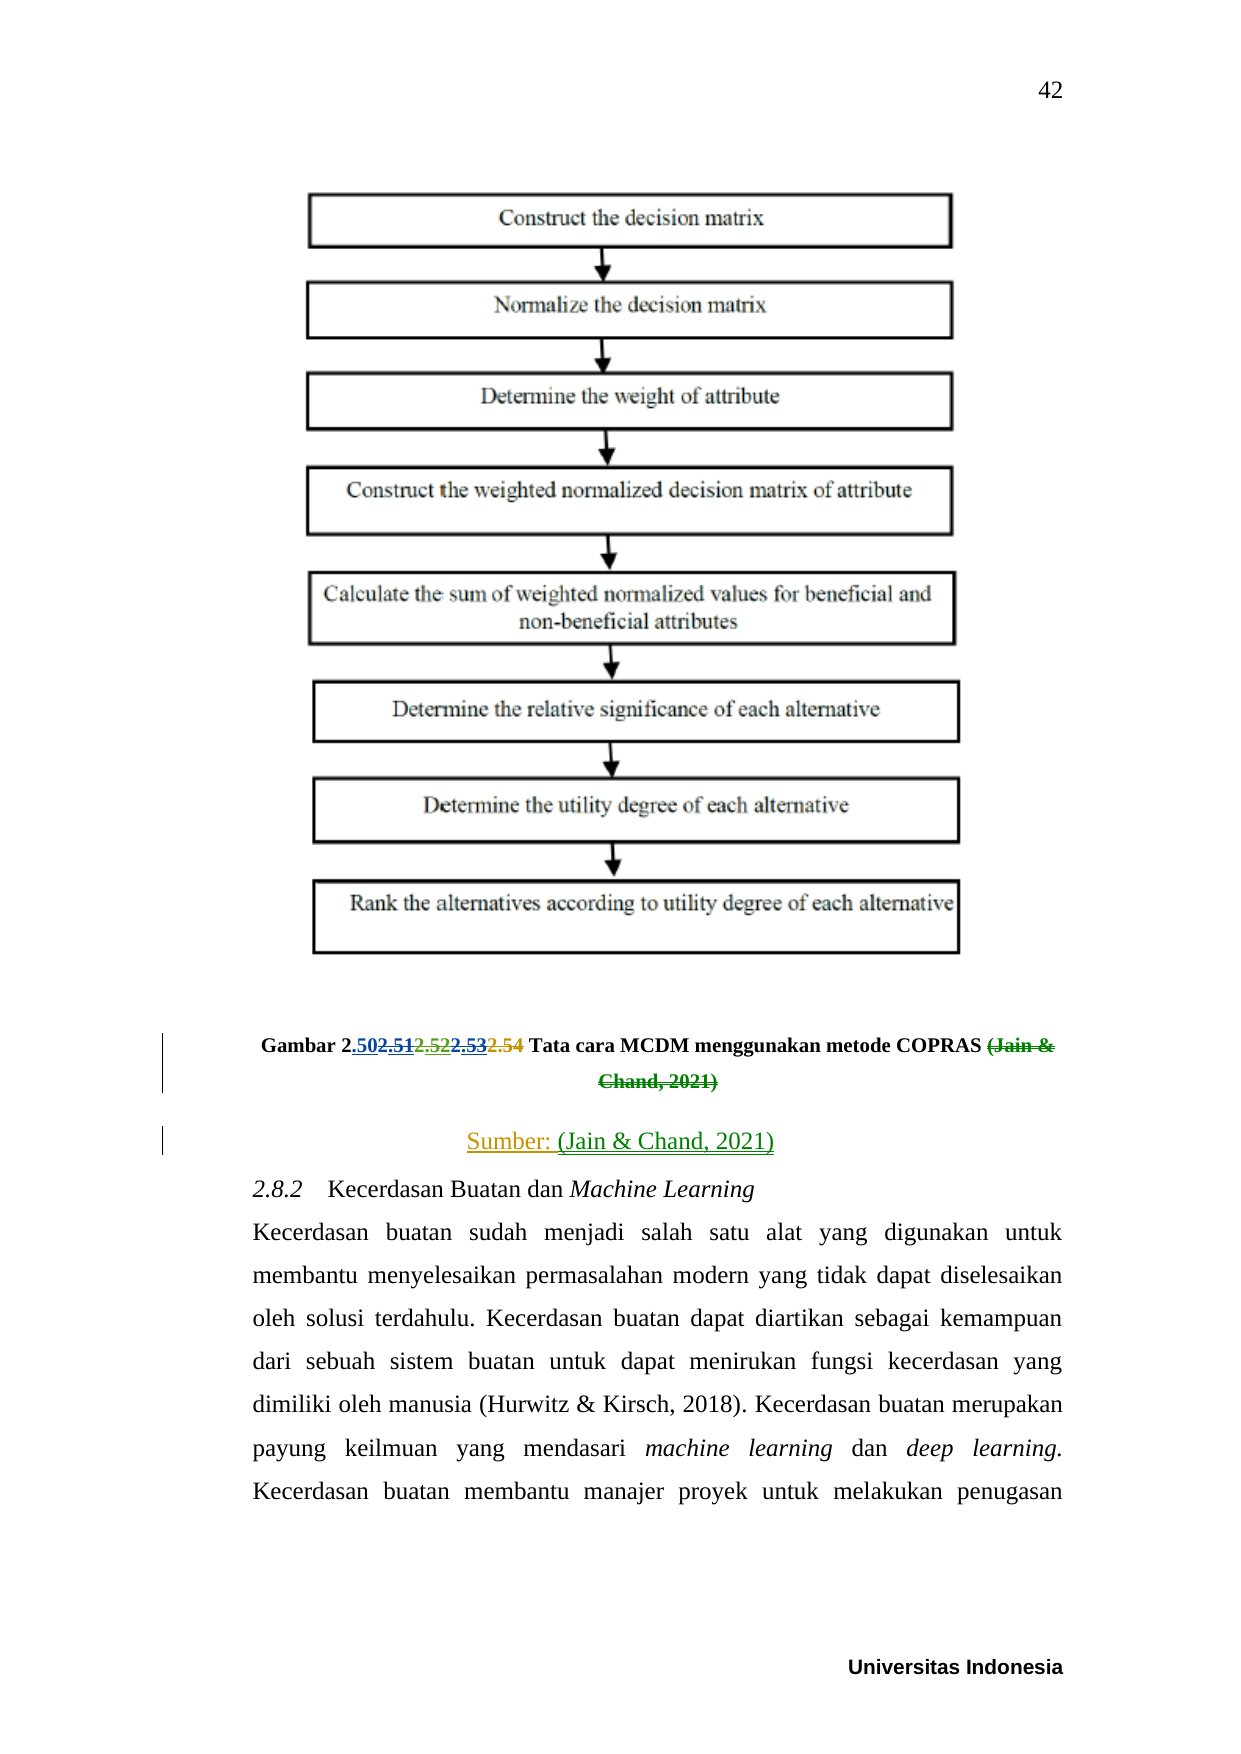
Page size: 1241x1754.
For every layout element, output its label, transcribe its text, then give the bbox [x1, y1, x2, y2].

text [252, 1217, 1063, 1504]
picture [286, 177, 998, 1003]
subtitle Kecerdasan Buatan dan Machine Learning [252, 1174, 1063, 1203]
text Gambar 2 Tata cara MCDM menggunakan metode COPRAS [252, 1033, 1063, 1093]
